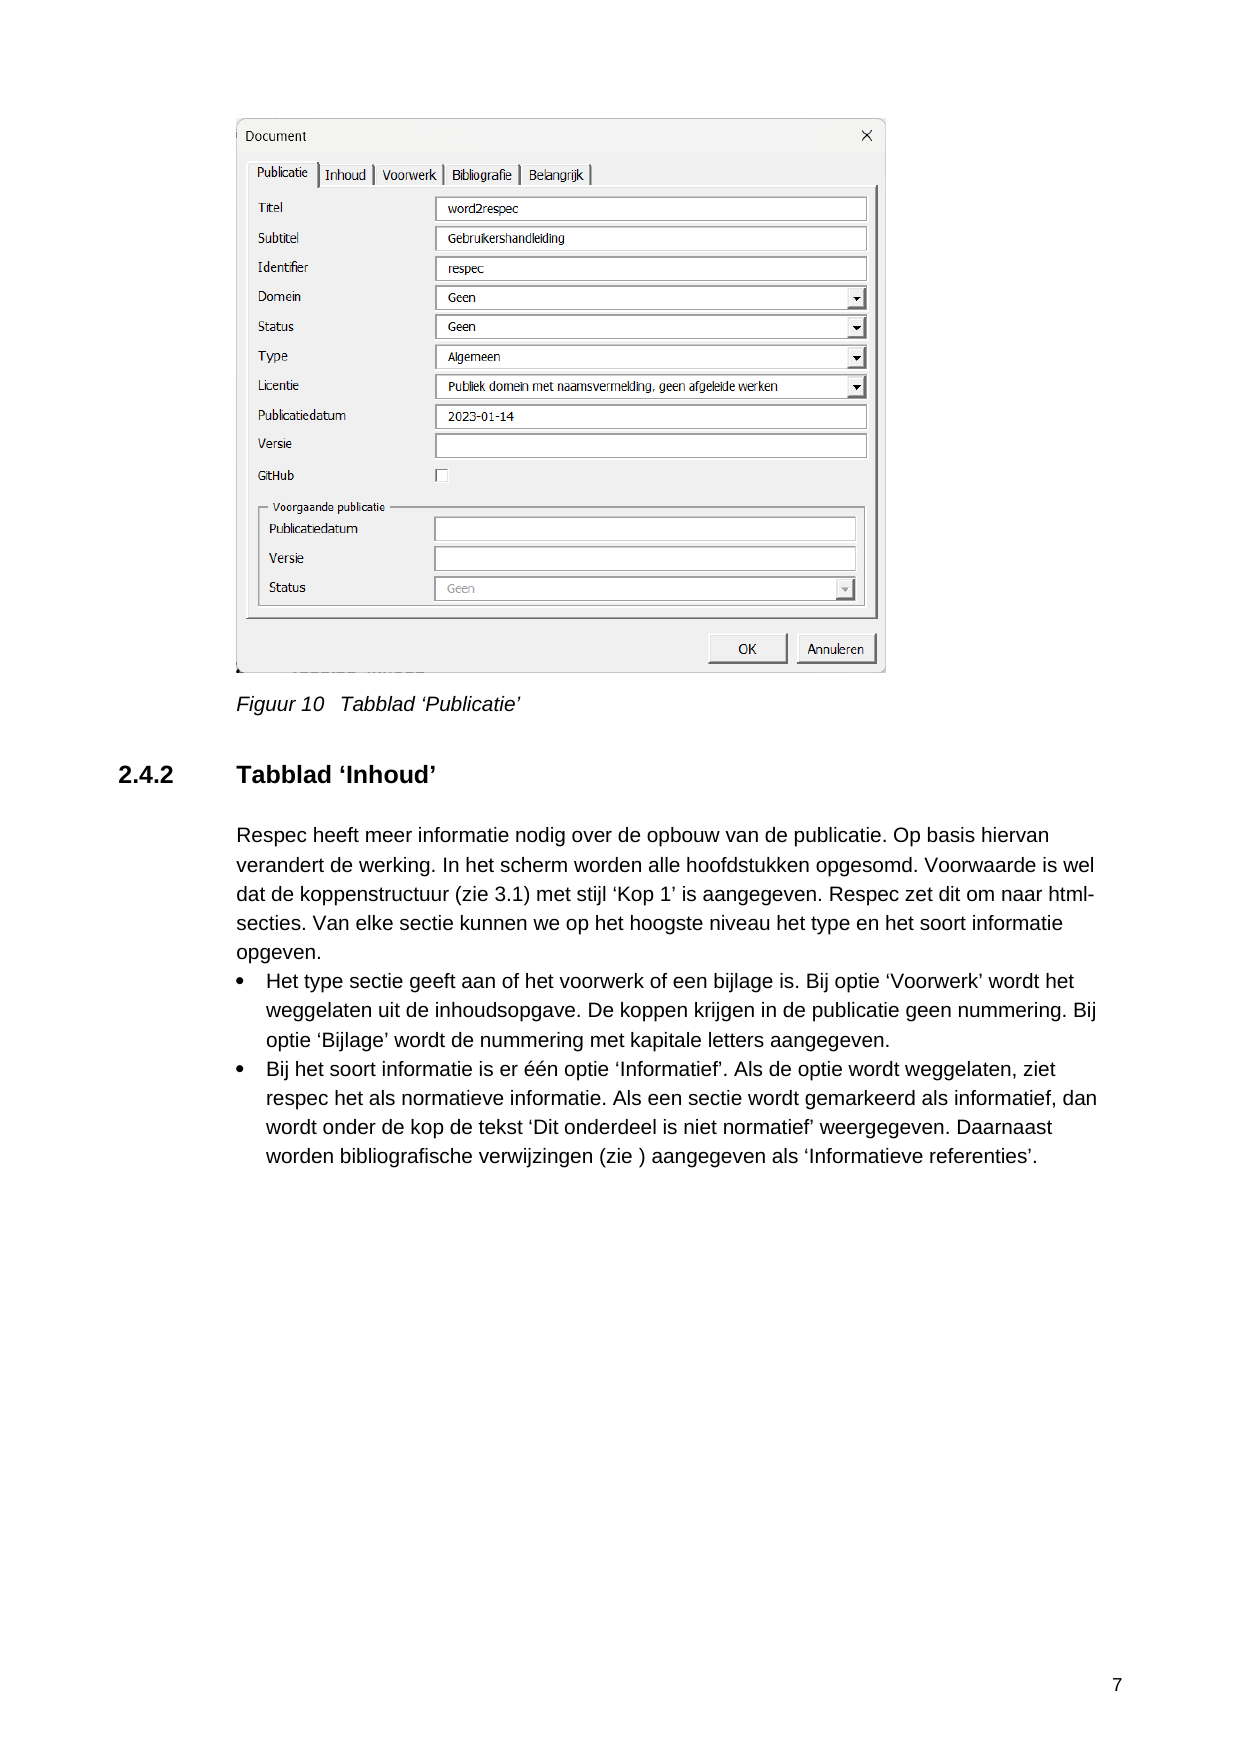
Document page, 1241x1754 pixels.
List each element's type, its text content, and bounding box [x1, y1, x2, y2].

text Respec heeft meer informatie nodig over de opbouw van de publicatie. Op basis hiervan verandert de werking. In het scherm worden alle hoofdstukken opgesomd. Voorwaarde is wel dat de koppenstructuur (zie 3.1) met stijl ‘Kop 1’ is aangegeven. Respec zet dit om naar html-secties. Van elke sectie kunnen we op het hoogste niveau het type en het soort informatie opgeven. [236, 818, 1122, 964]
text Tabblad ‘Publicatie’ [236, 687, 1122, 716]
list Bij het soort informatie is er één optie ‘Informatief’. Als de optie wordt weggelaten, ziet respec het als normatieve informatie. Als een sectie wordt gemarkeerd als informatief, dan wordt onder de kop de tekst ‘Dit onderdeel is niet normatief’ weergegeven. Daarnaast worden bibliografische verwijzingen (zie 0) aangegeven als ‘Informatieve referenties’. [236, 1051, 1122, 1168]
subtitle Tabblad ‘Inhoud’ [118, 760, 1122, 789]
picture [236, 118, 886, 673]
list Het type sectie geeft aan of het voorwerk of een bijlage is. Bij optie ‘Voorwerk’ wordt het weggelaten uit de inhoudsopgave. De koppen krijgen in de publicatie geen nummering. Bij optie ‘Bijlage’ wordt de nummering met kapitale letters aangegeven. [236, 964, 1122, 1051]
